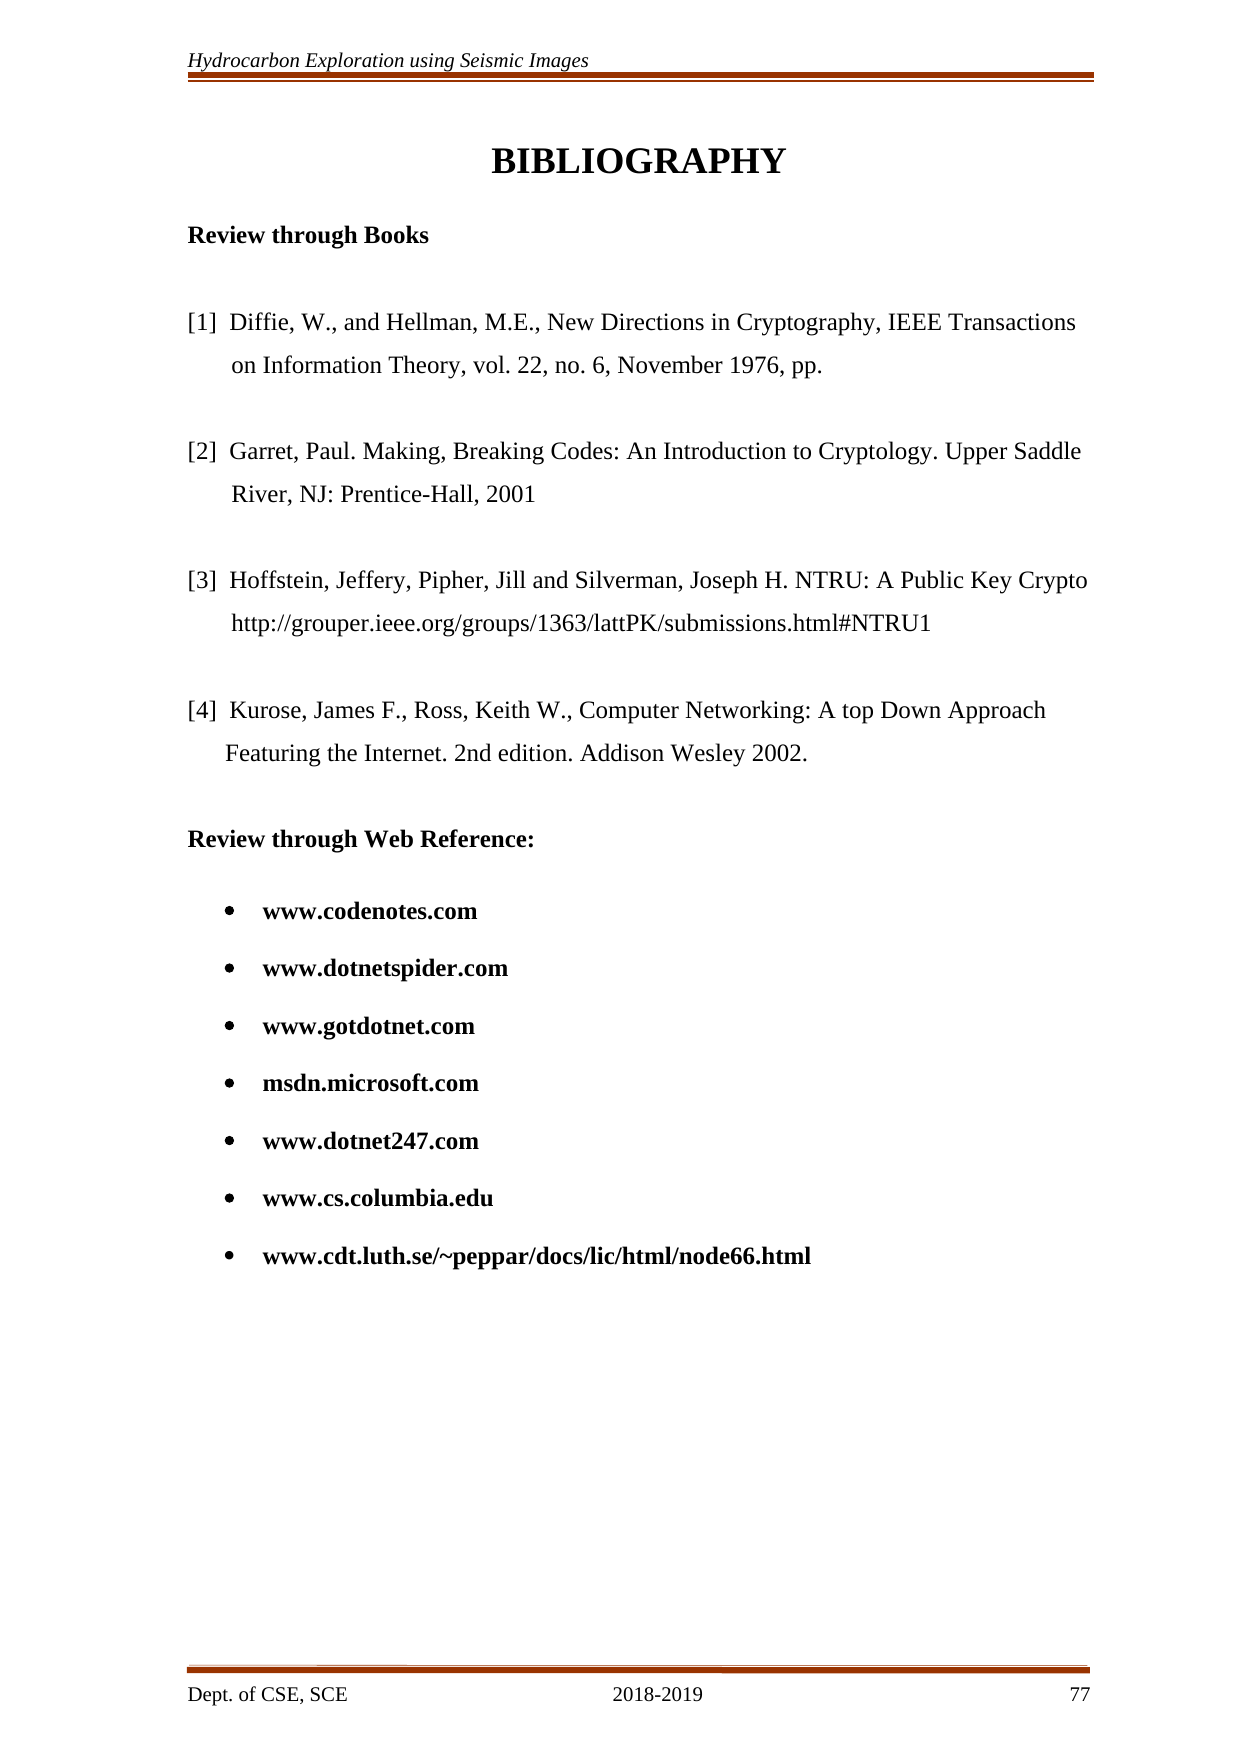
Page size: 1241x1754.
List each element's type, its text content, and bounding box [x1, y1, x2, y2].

text BIBLIOGRAPHY [187, 139, 1090, 182]
list www.cs.columbia.edu [225, 1183, 1090, 1212]
list www.codenotes.com [225, 896, 1090, 925]
list www.dotnetspider.com [225, 953, 1090, 982]
text on Information Theory, vol. 22, no. 6, November 1976, pp. [187, 350, 1090, 378]
text Review through Books [187, 220, 1090, 249]
text Featuring the Internet. 2nd edition. Addison Wesley 2002. [187, 738, 1090, 767]
text http://grouper.ieee.org/groups/1363/lattPK/submissions.html#NTRU1 [187, 608, 1090, 637]
list www.cdt.luth.se/~peppar/docs/lic/html/node66.html [225, 1241, 1090, 1270]
list msdn.microsoft.com [225, 1068, 1090, 1097]
text [2] Garret, Paul. Making, Breaking Codes: An Introduction to Cryptology. Upper Saddle [187, 436, 1090, 465]
list www.dotnet247.com [225, 1126, 1090, 1155]
text River, NJ: Prentice-Hall, 2001 [187, 479, 1090, 508]
text Review through Web Reference: [187, 824, 1090, 853]
text [4] Kurose, James F., Ross, Keith W., Computer Networking: A top Down Approach [187, 695, 1090, 723]
text [3] Hoffstein, Jeffery, Pipher, Jill and Silverman, Joseph H. NTRU: A Public Key Crypto [187, 565, 1090, 594]
text [1] Diffie, W., and Hellman, M.E., New Directions in Cryptography, IEEE Transactions [187, 307, 1090, 335]
list www.gotdotnet.com [225, 1011, 1090, 1040]
